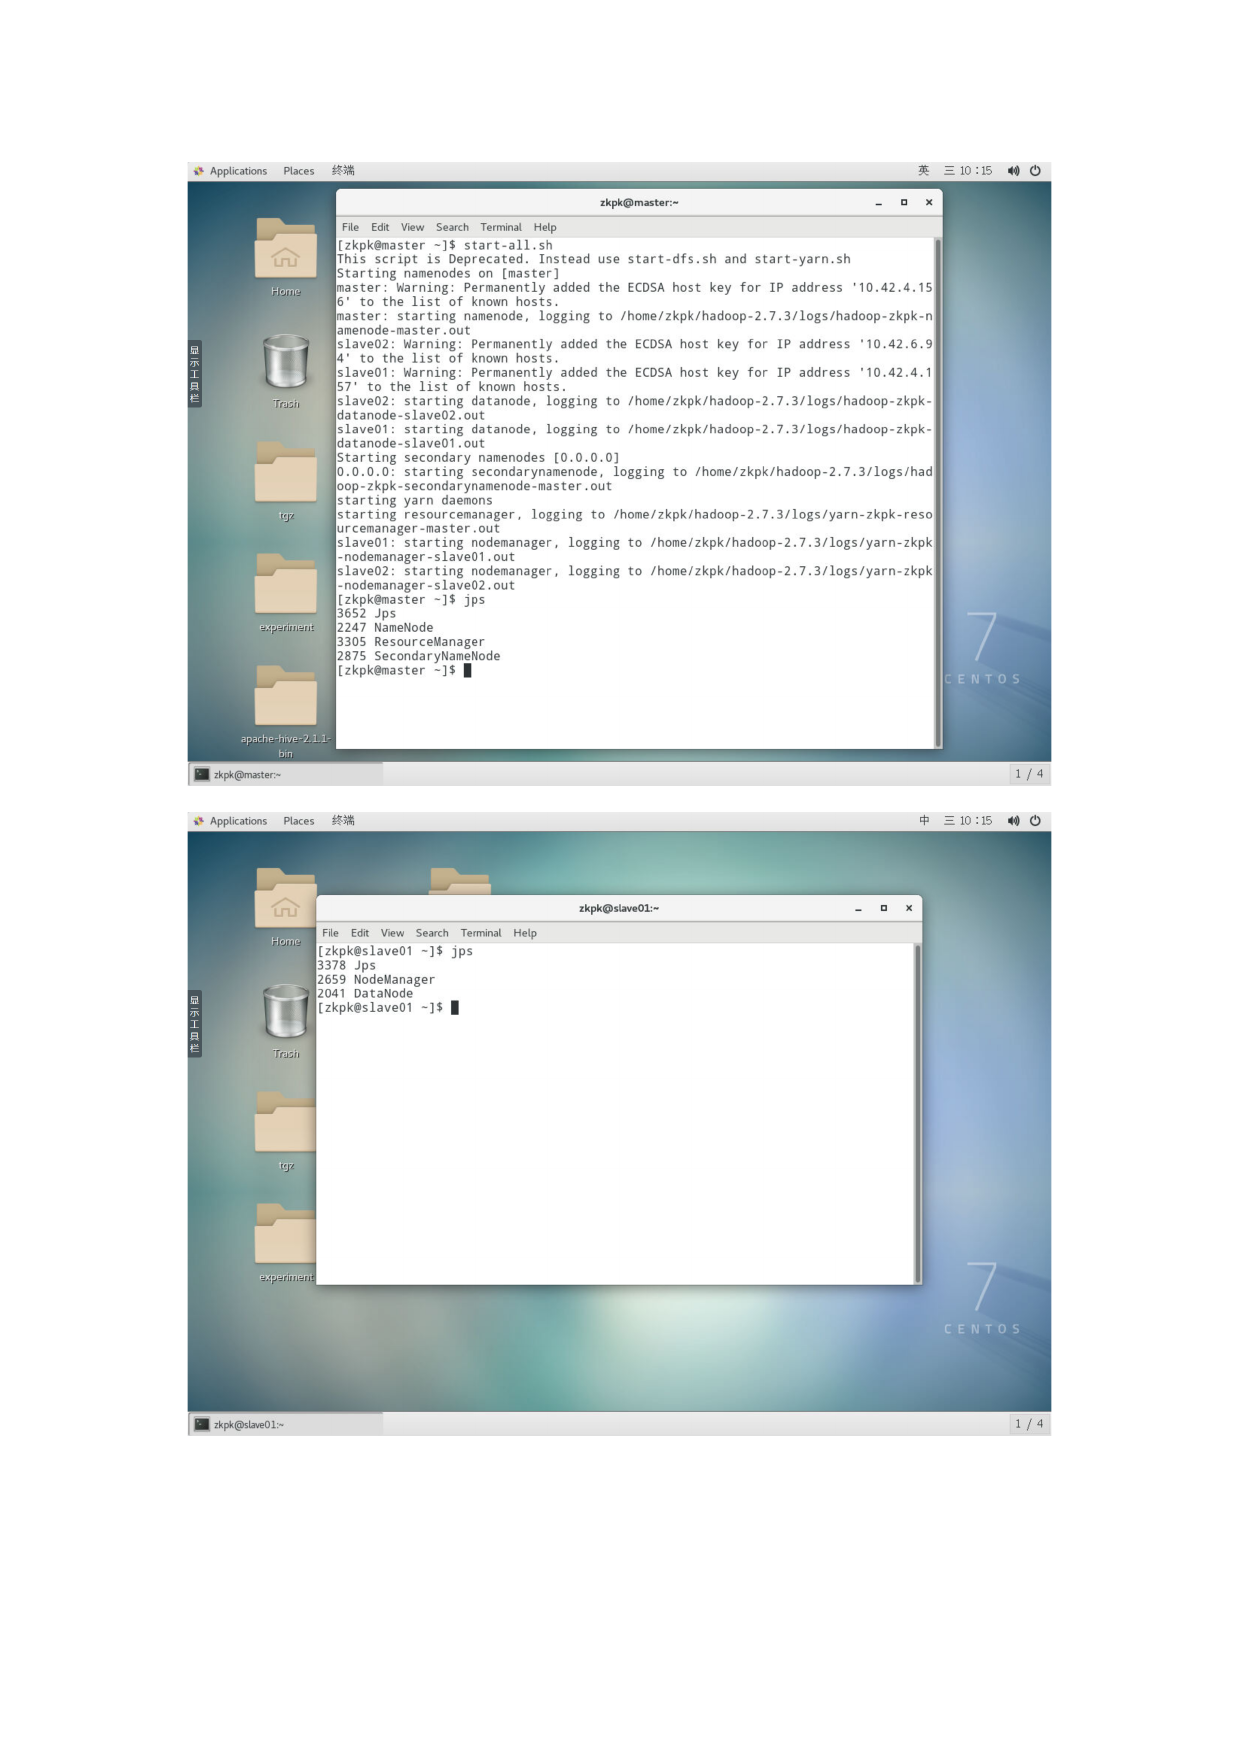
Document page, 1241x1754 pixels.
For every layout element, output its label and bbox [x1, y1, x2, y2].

picture [187, 162, 1052, 786]
picture [187, 812, 1052, 1436]
